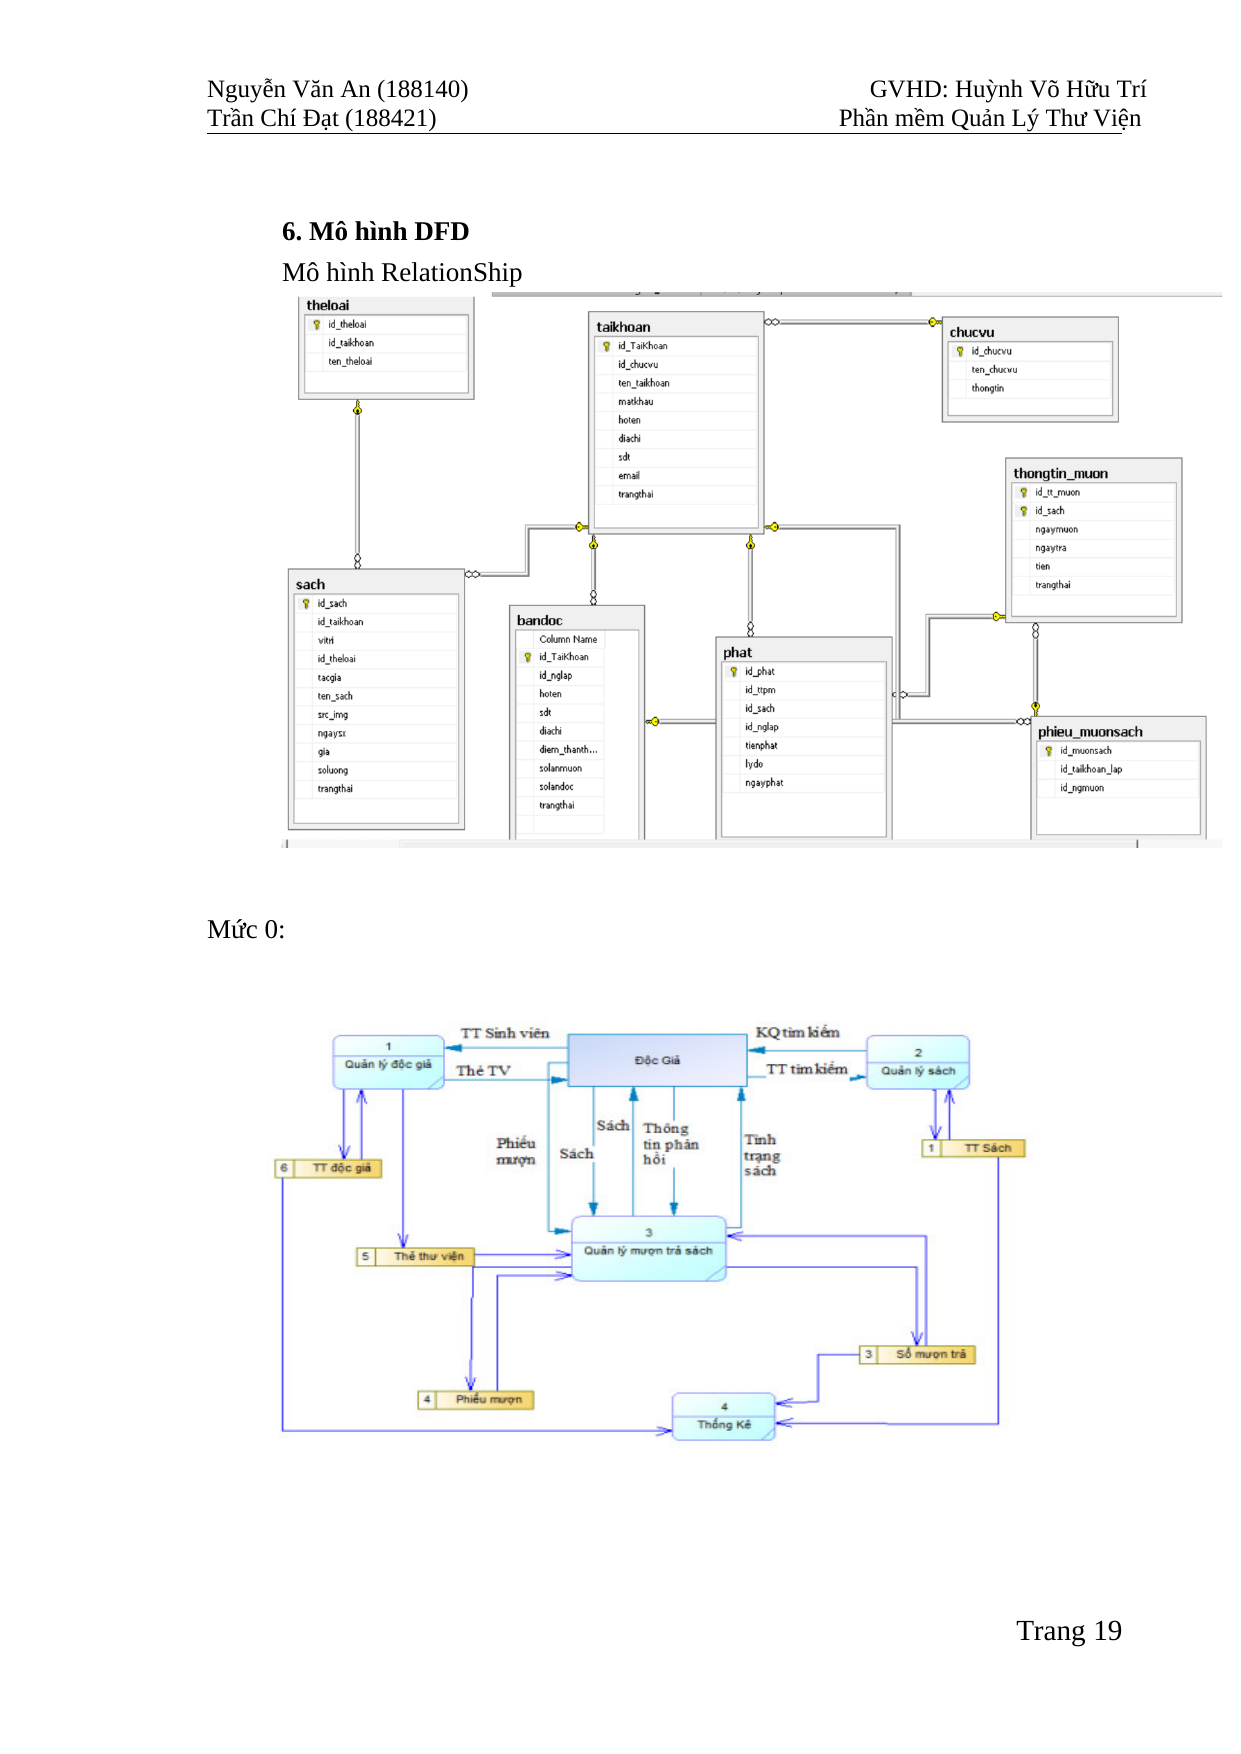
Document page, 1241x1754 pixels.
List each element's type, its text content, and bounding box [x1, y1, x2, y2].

picture [206, 961, 1045, 1460]
text Mô hình RelationShip [282, 257, 1122, 288]
picture [281, 292, 1223, 848]
text Mức 0: [207, 913, 1122, 944]
subtitle 6. Mô hình DFD [207, 215, 1122, 246]
